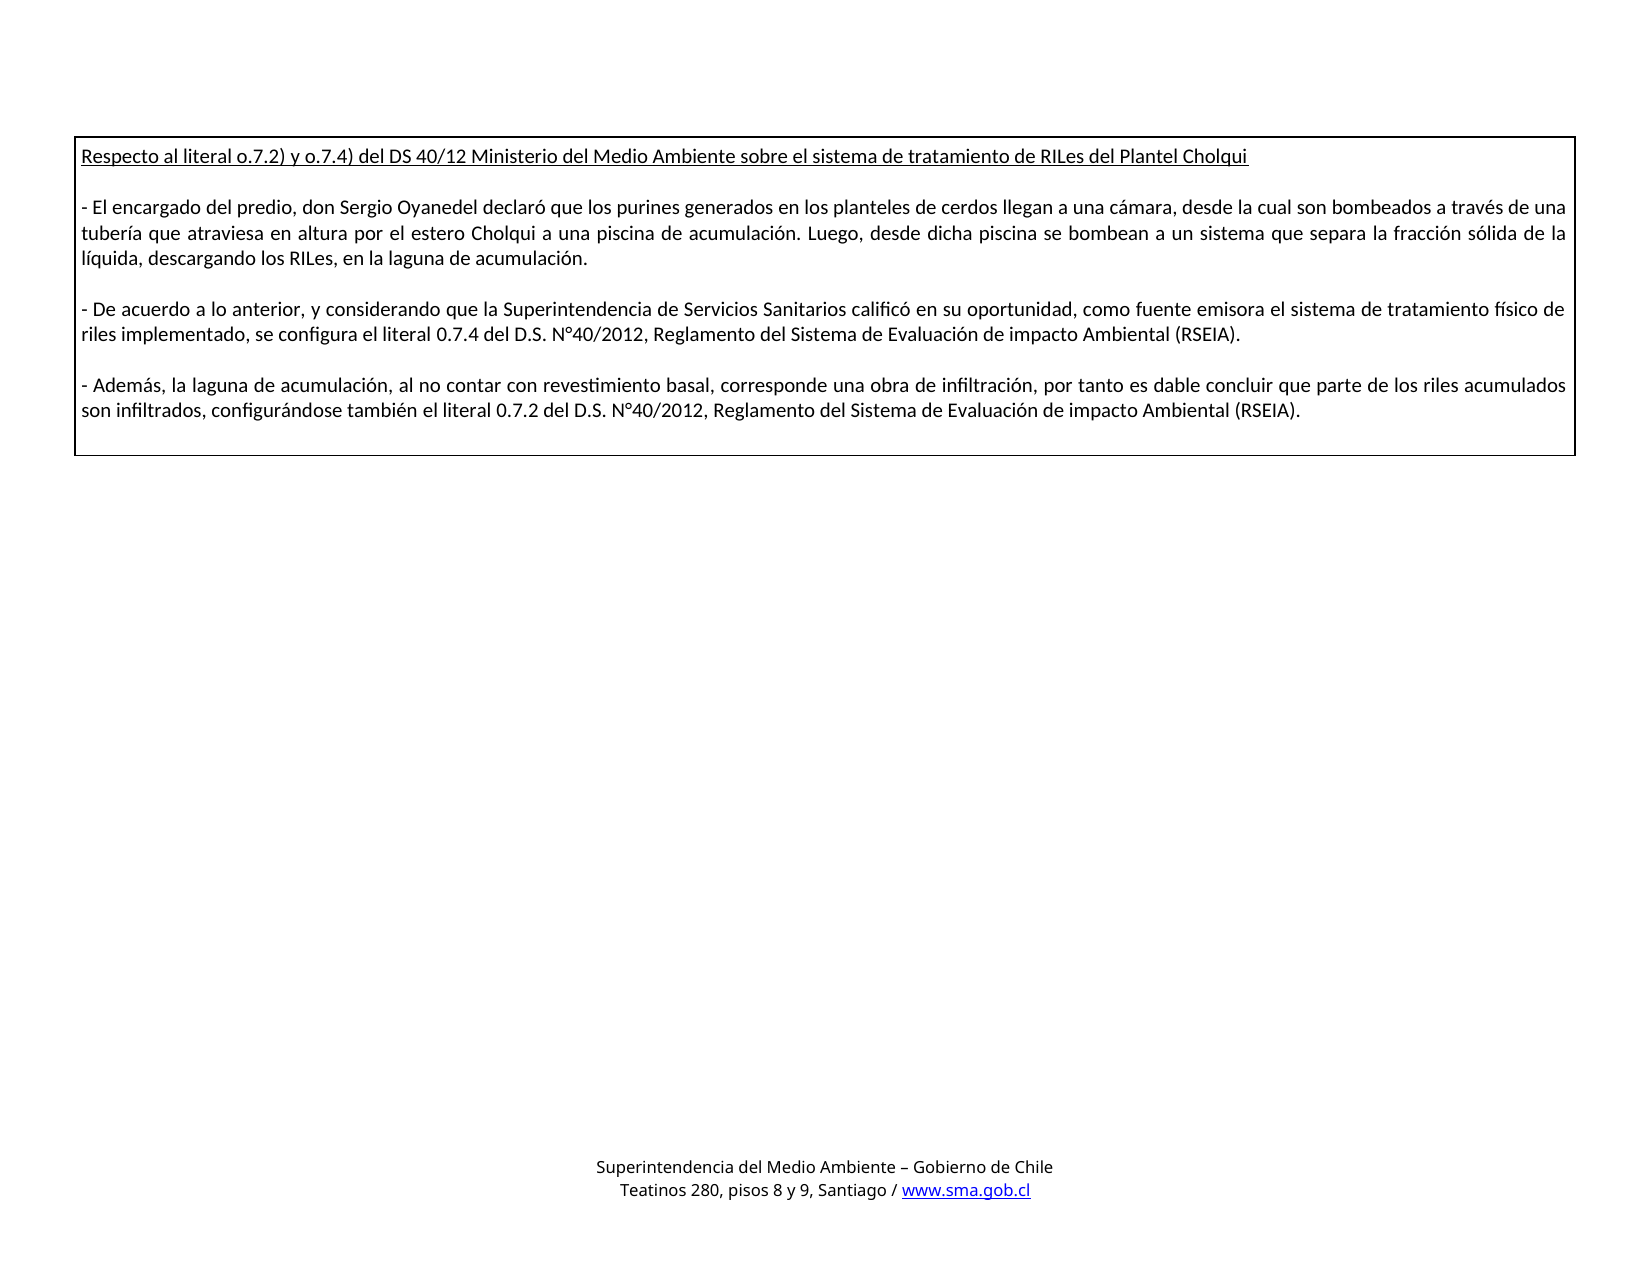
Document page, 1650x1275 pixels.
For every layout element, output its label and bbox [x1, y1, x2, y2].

table_header [76, 138, 1574, 454]
